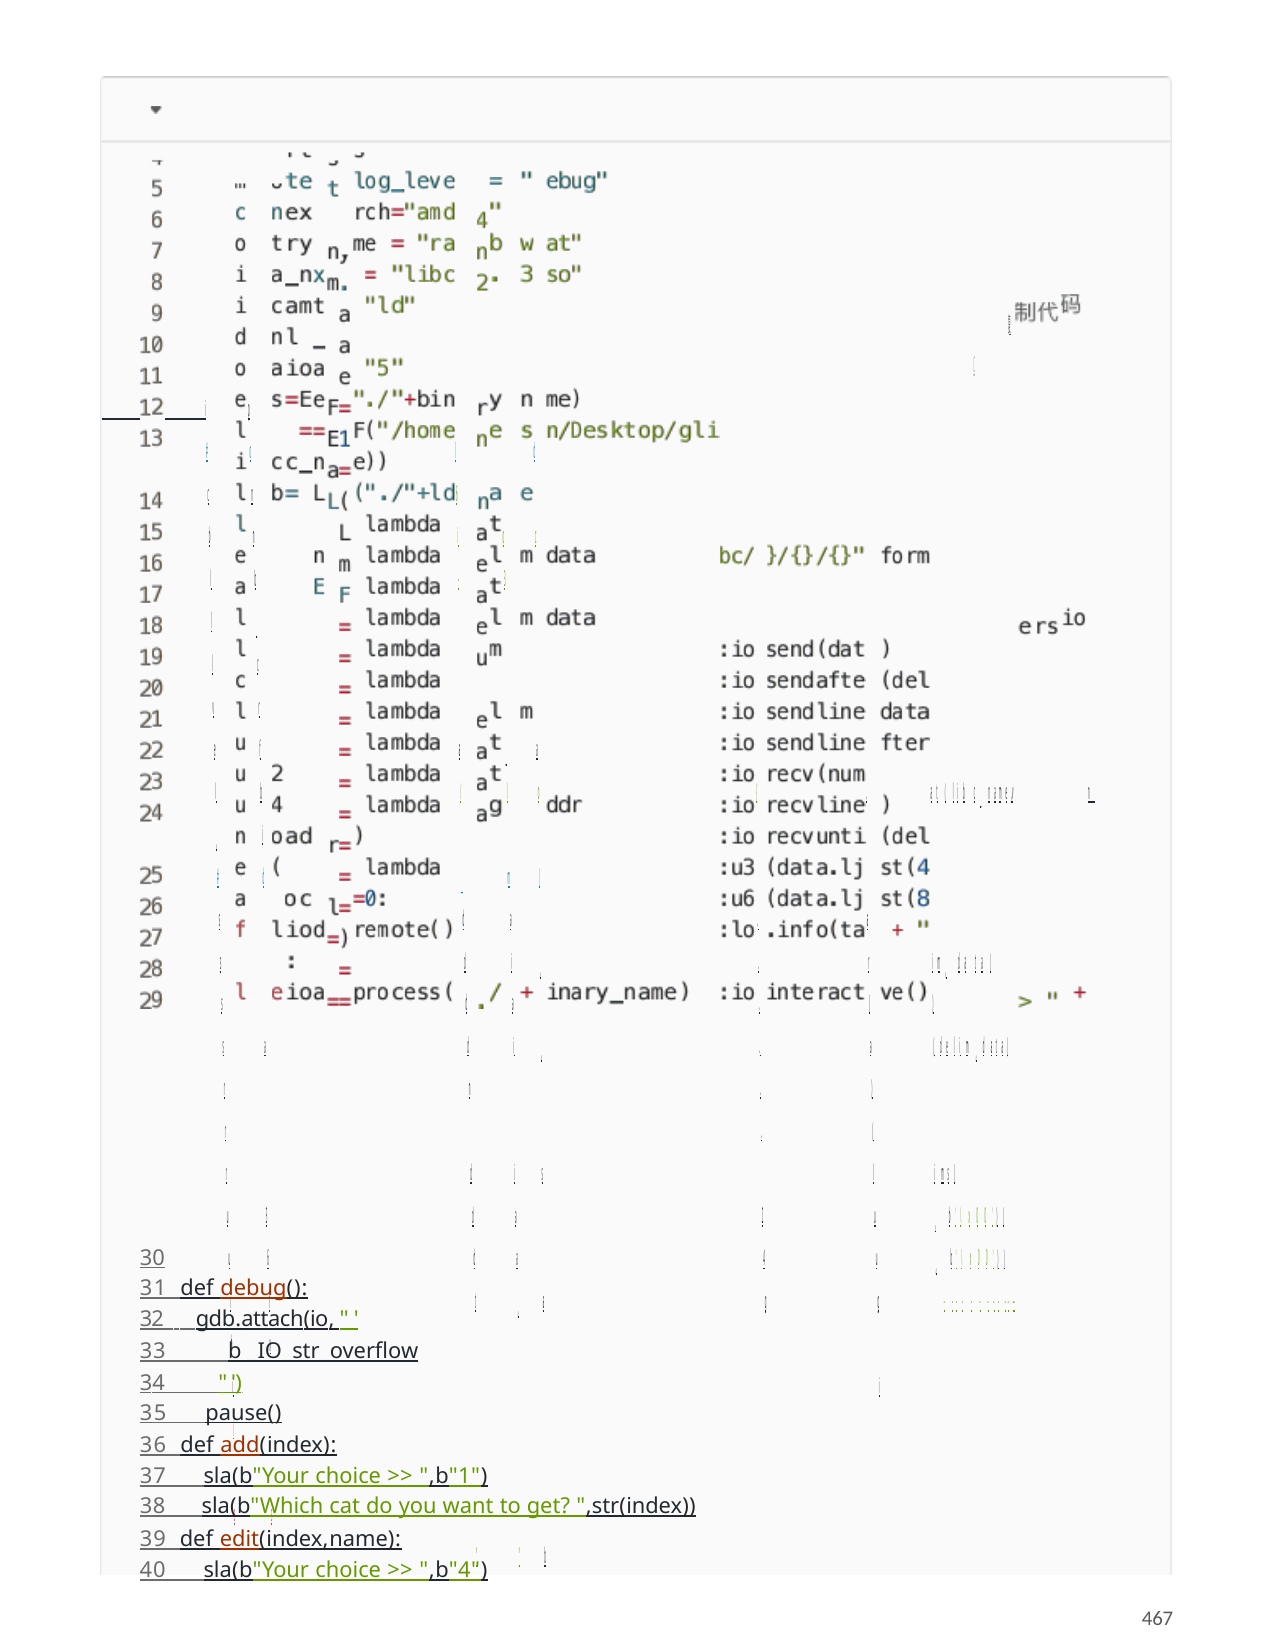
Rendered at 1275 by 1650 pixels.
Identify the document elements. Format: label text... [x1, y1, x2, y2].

text 30 [139, 1242, 1173, 1271]
picture [879, 540, 931, 1009]
text 31 def debug(): [139, 1275, 1173, 1306]
picture [476, 177, 503, 1009]
text 34 '' ') [139, 1368, 1173, 1399]
picture [545, 165, 757, 1009]
picture [235, 165, 248, 1009]
text 36 def add(index): [139, 1431, 1173, 1462]
picture [1014, 293, 1088, 1009]
text 35 pause() [139, 1399, 1173, 1430]
picture [150, 106, 162, 114]
text 40 sla(b"Your choice >> ",b"4") [139, 1556, 1173, 1587]
picture [519, 171, 534, 1009]
picture [766, 540, 866, 1009]
text 37 sla(b"Your choice >> ",b"1") [139, 1462, 1173, 1493]
text 38 sla(b"Which cat do you want to get? ",str(index)) [139, 1493, 1173, 1524]
picture [100, 75, 1172, 1575]
picture [936, 1271, 1172, 1275]
text 32 gdb.attach(io, '' ' [139, 1306, 1173, 1337]
picture [139, 148, 165, 1009]
text 33 b _IO_str_overflow [139, 1337, 1173, 1368]
text 39 def edit(index,name): [139, 1524, 1173, 1555]
